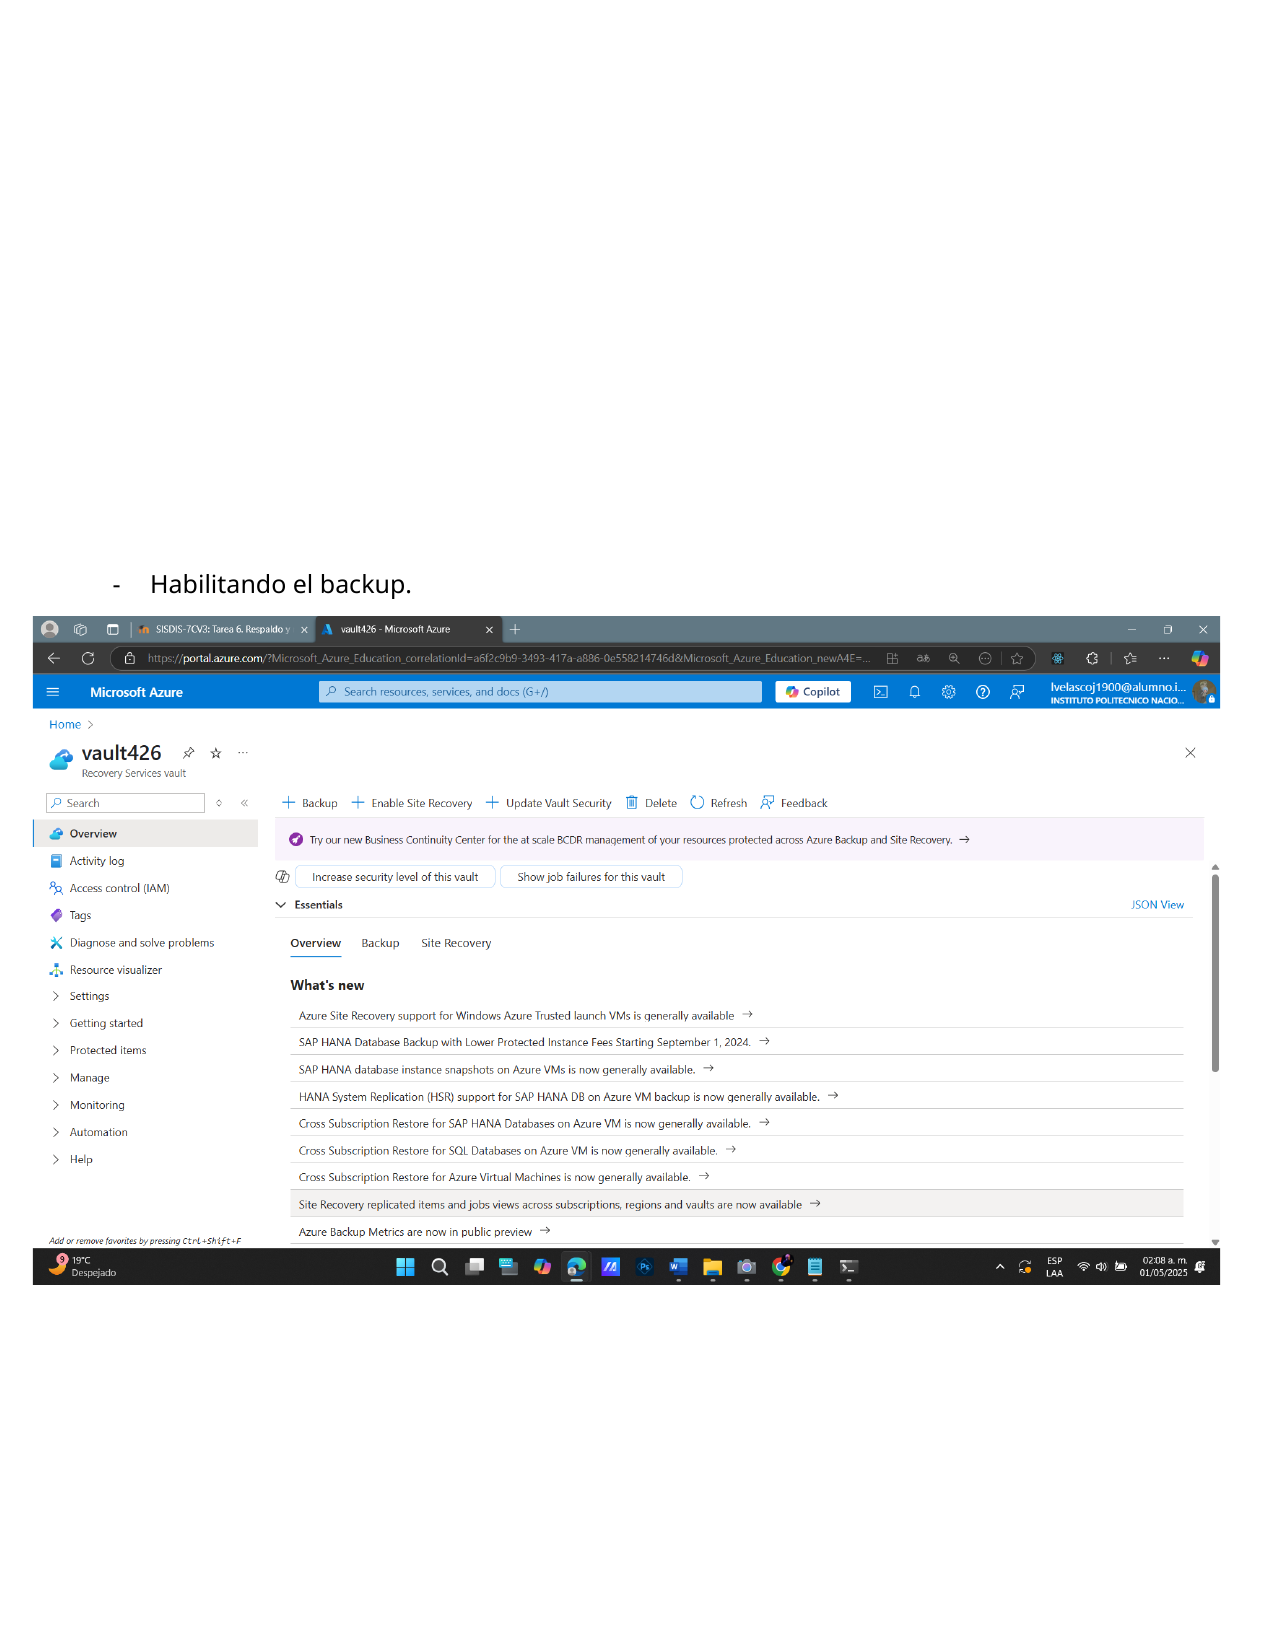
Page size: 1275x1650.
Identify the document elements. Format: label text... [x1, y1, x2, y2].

list Habilitando el backup. [112, 566, 1200, 600]
picture [32, 616, 1221, 1285]
